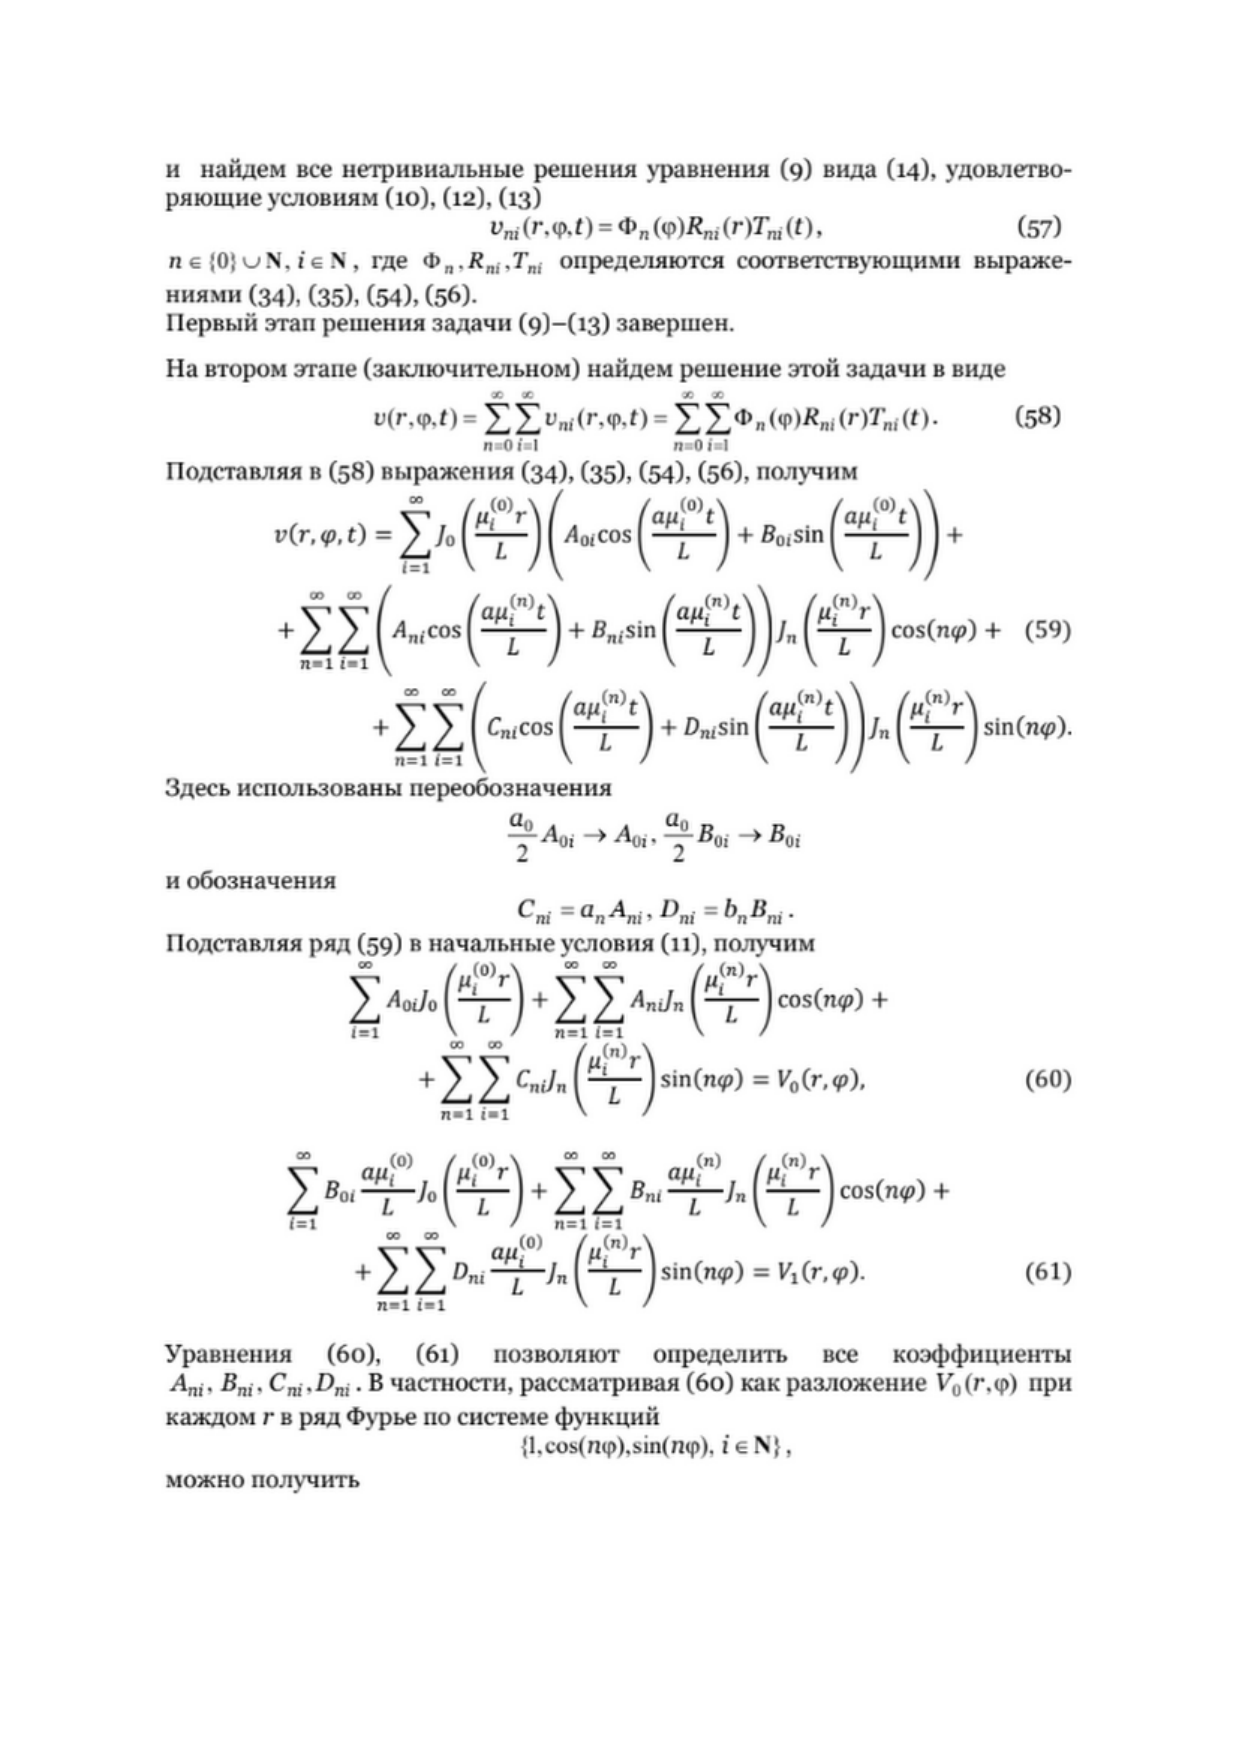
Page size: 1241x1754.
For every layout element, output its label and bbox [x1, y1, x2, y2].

picture [150, 150, 1091, 1507]
